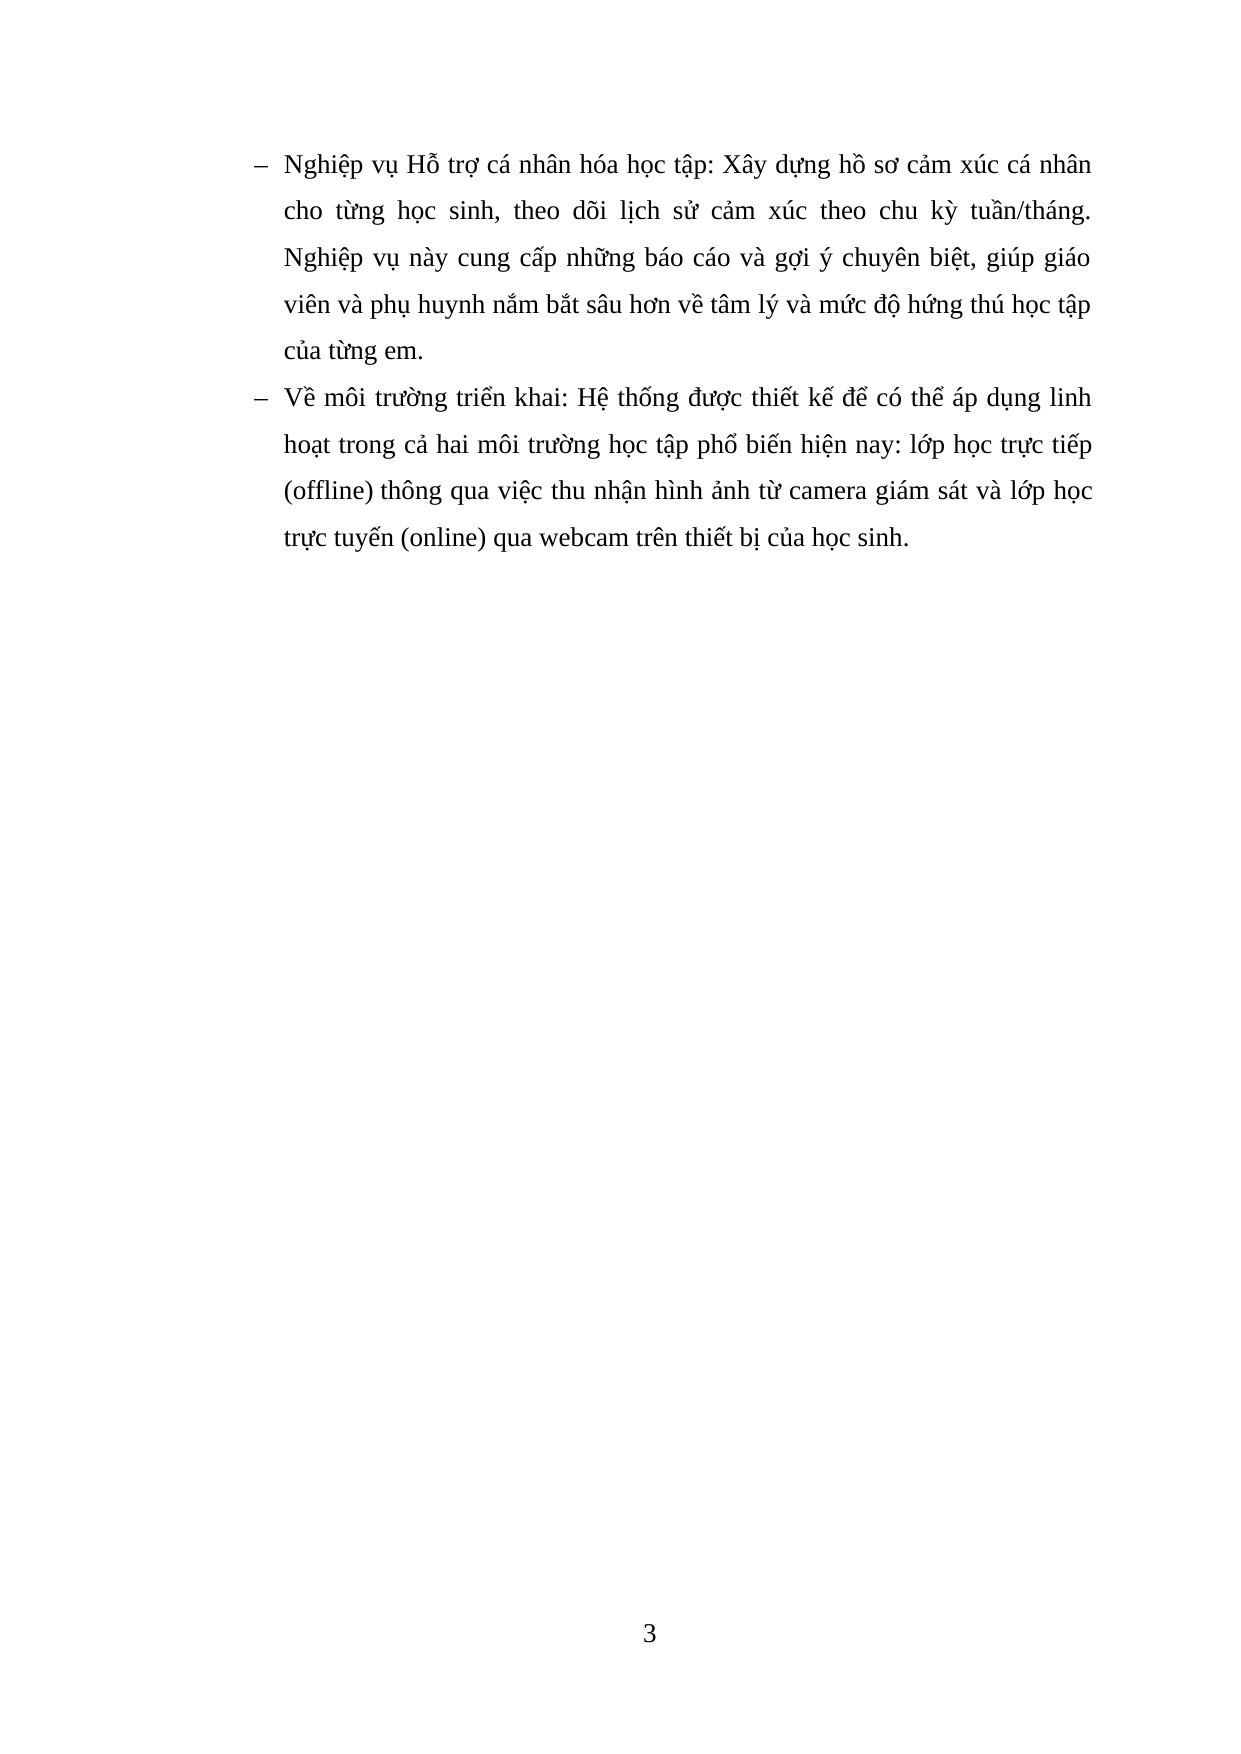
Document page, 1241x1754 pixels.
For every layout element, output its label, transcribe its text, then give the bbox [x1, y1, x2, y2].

list Nghiệp vụ Hỗ trợ cá nhân hóa học tập: Xây dựng hồ sơ cảm xúc cá nhân cho từng học sinh, theo dõi lịch sử cảm xúc theo chu kỳ tuần/tháng. Nghiệp vụ này cung cấp những báo cáo và gợi ý chuyên biệt, giúp giáo viên và phụ huynh nắm bắt sâu hơn về tâm lý và mức độ hứng thú học tập của từng em. [254, 148, 1092, 366]
list Về môi trường triển khai: Hệ thống được thiết kế để có thể áp dụng linh hoạt trong cả hai môi trường học tập phổ biến hiện nay: lớp học trực tiếp (offline) thông qua việc thu nhận hình ảnh từ camera giám sát và lớp học trực tuyến (online) qua webcam trên thiết bị của học sinh. [254, 381, 1092, 552]
